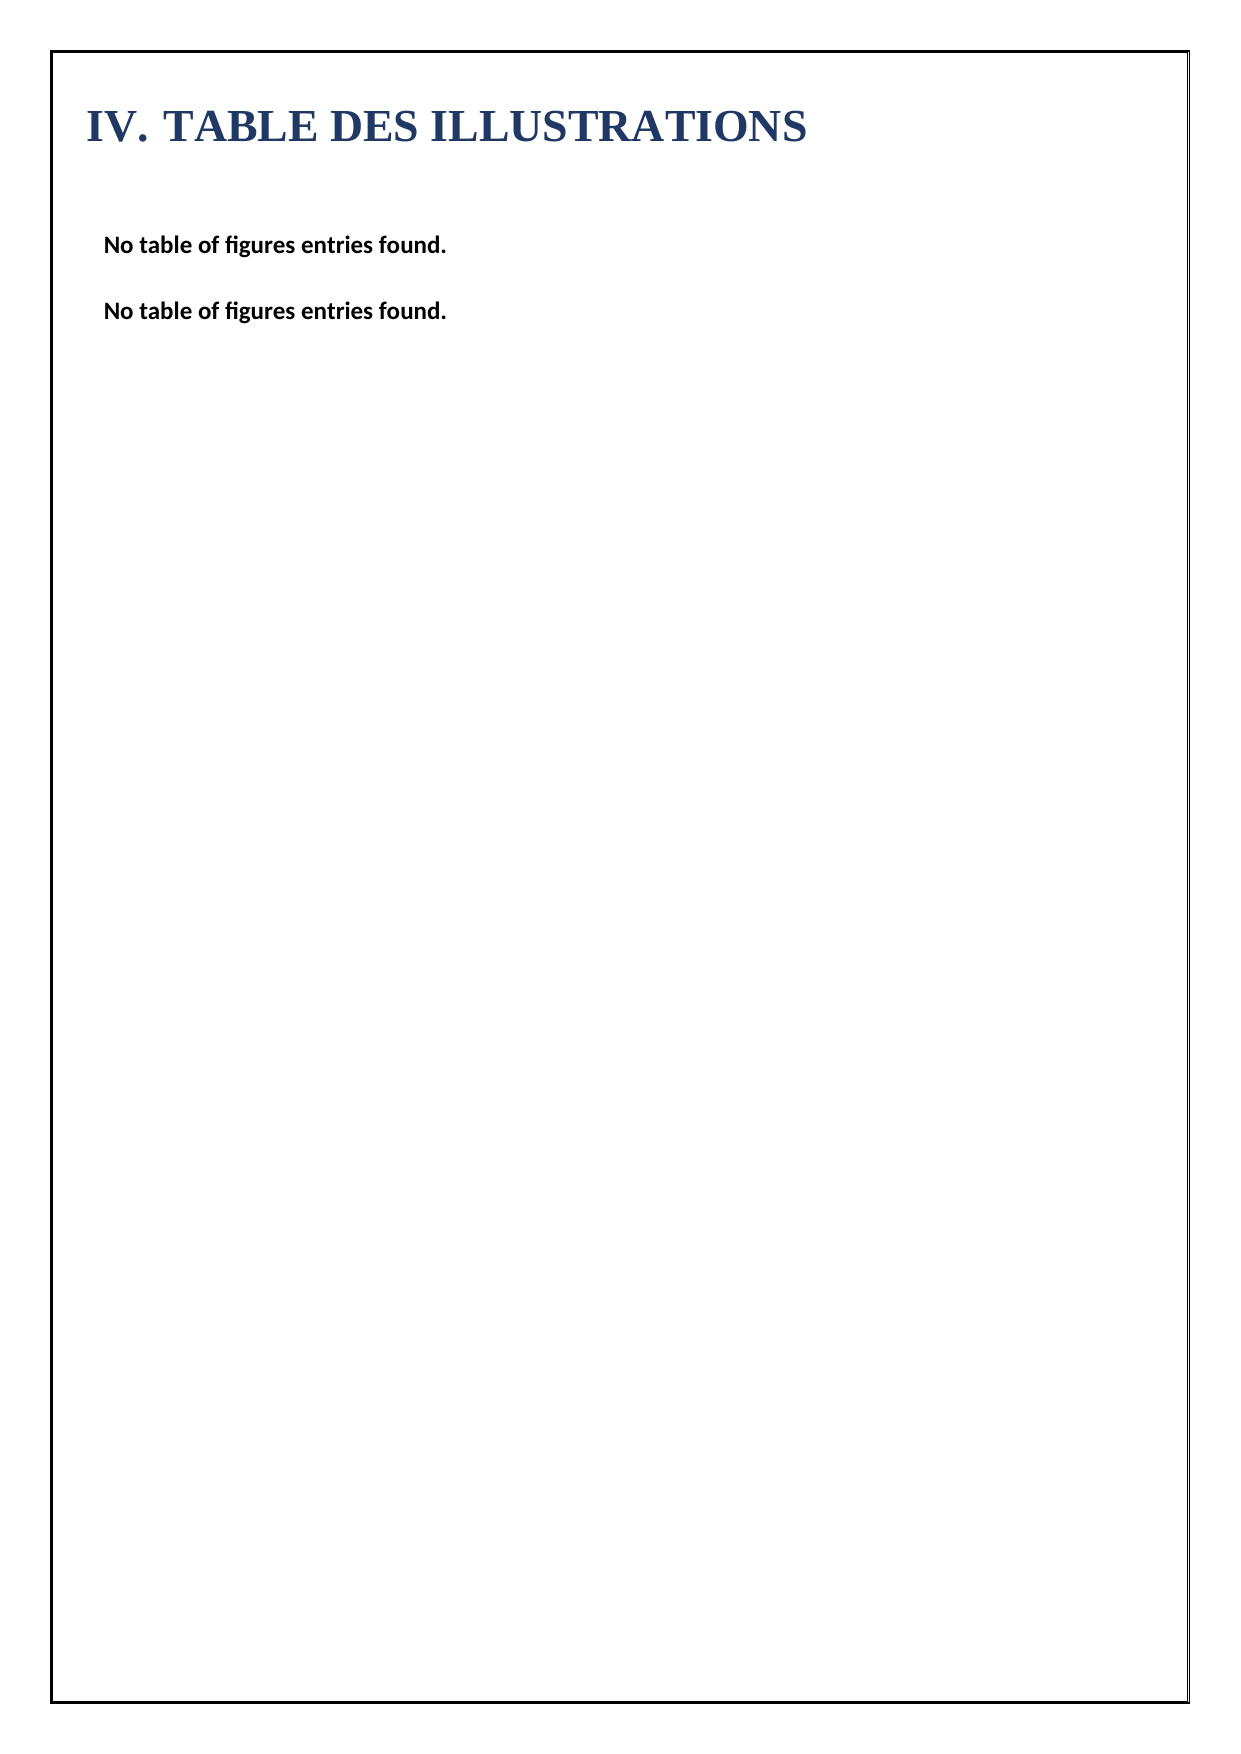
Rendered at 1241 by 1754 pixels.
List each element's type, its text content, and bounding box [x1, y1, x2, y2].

text No table of figures entries found. [73, 229, 1167, 259]
subtitle TABLE DES ILLUSTRATIONS [148, 98, 1167, 151]
text No table of figures entries found. [73, 296, 1167, 326]
